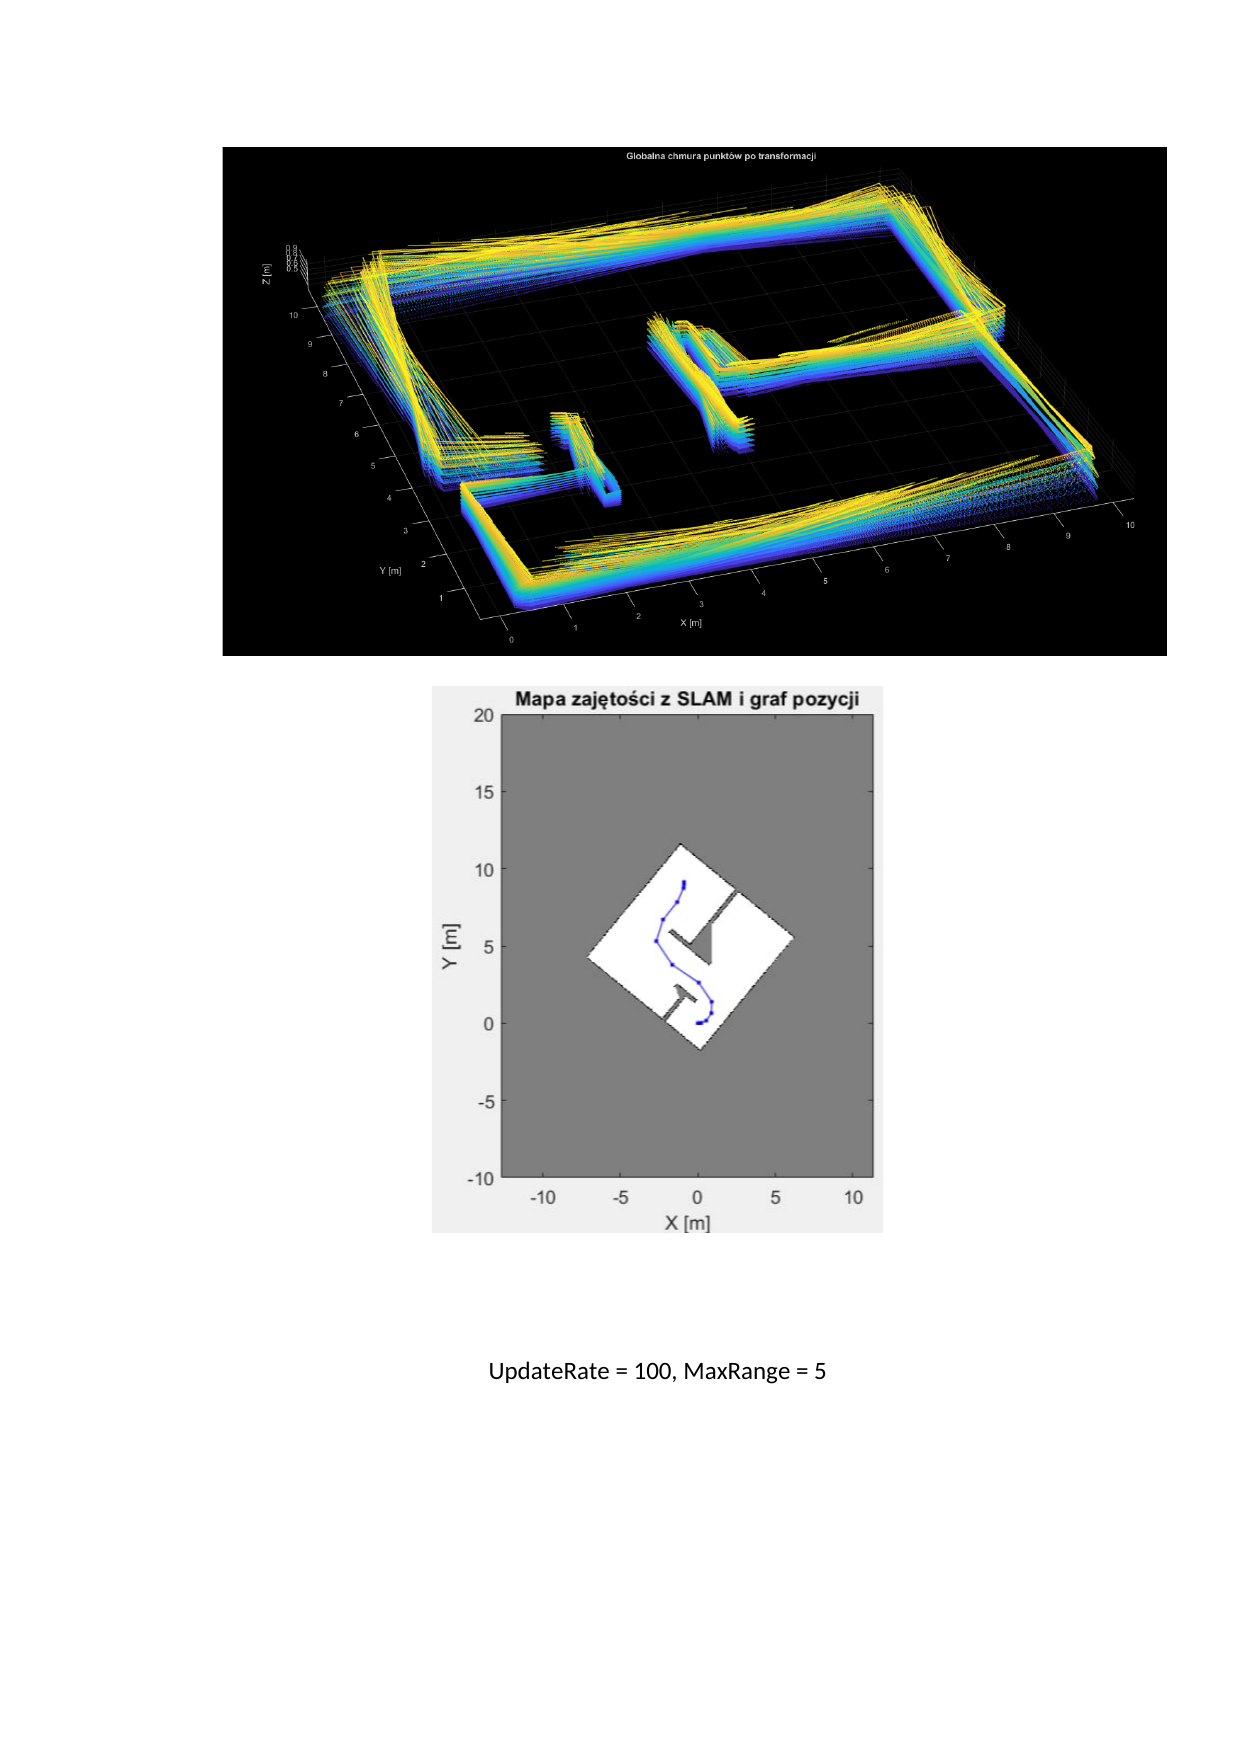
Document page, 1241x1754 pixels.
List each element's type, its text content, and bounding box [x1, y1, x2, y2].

picture [431, 686, 884, 1233]
picture [222, 147, 1167, 656]
list UpdateRate = 100, MaxRange = 5 [223, 1355, 1093, 1386]
